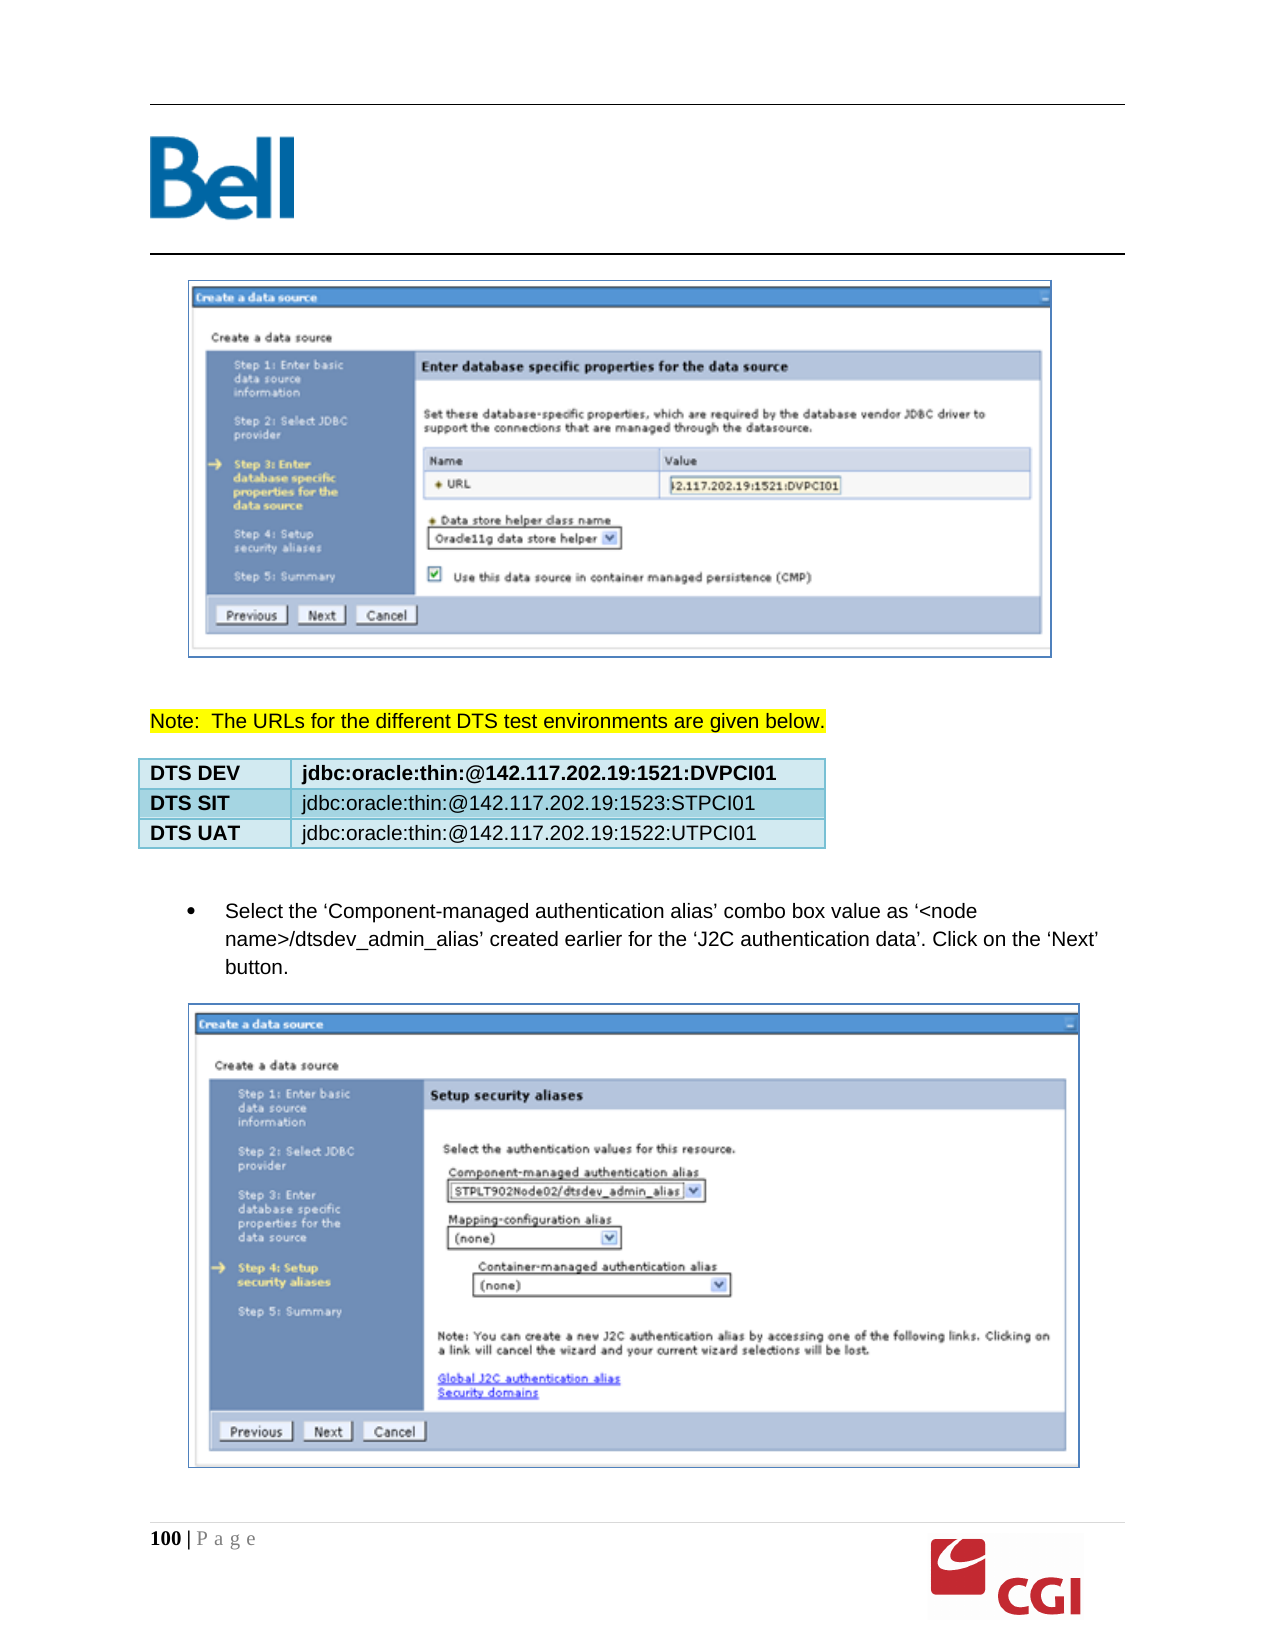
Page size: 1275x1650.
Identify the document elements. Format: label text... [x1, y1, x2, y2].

table_cell DTS UAT [140, 820, 290, 847]
table_header DTS DEV [140, 760, 290, 787]
picture [150, 136, 294, 222]
table_cell jdbc:oracle:thin:@142.117.202.19:1523:STPCI01 [292, 790, 824, 817]
table_cell DTS SIT [140, 790, 290, 817]
list Select the ‘Component-managed authentication alias’ combo box value as ‘<node name>/dtsdev_admin_alias’ created earlier for the ‘J2C authentication data’. Click on the ‘Next’ button. [187, 899, 1125, 978]
picture [189, 281, 1050, 656]
table_header jdbc:oracle:thin:@142.117.202.19:1521:DVPCI01 [292, 760, 824, 787]
text Note: The URLs for the different DTS test environments are given below. [150, 708, 1125, 733]
picture [927, 1533, 1084, 1620]
picture [189, 1005, 1078, 1467]
table_cell jdbc:oracle:thin:@142.117.202.19:1522:UTPCI01 [292, 820, 824, 847]
